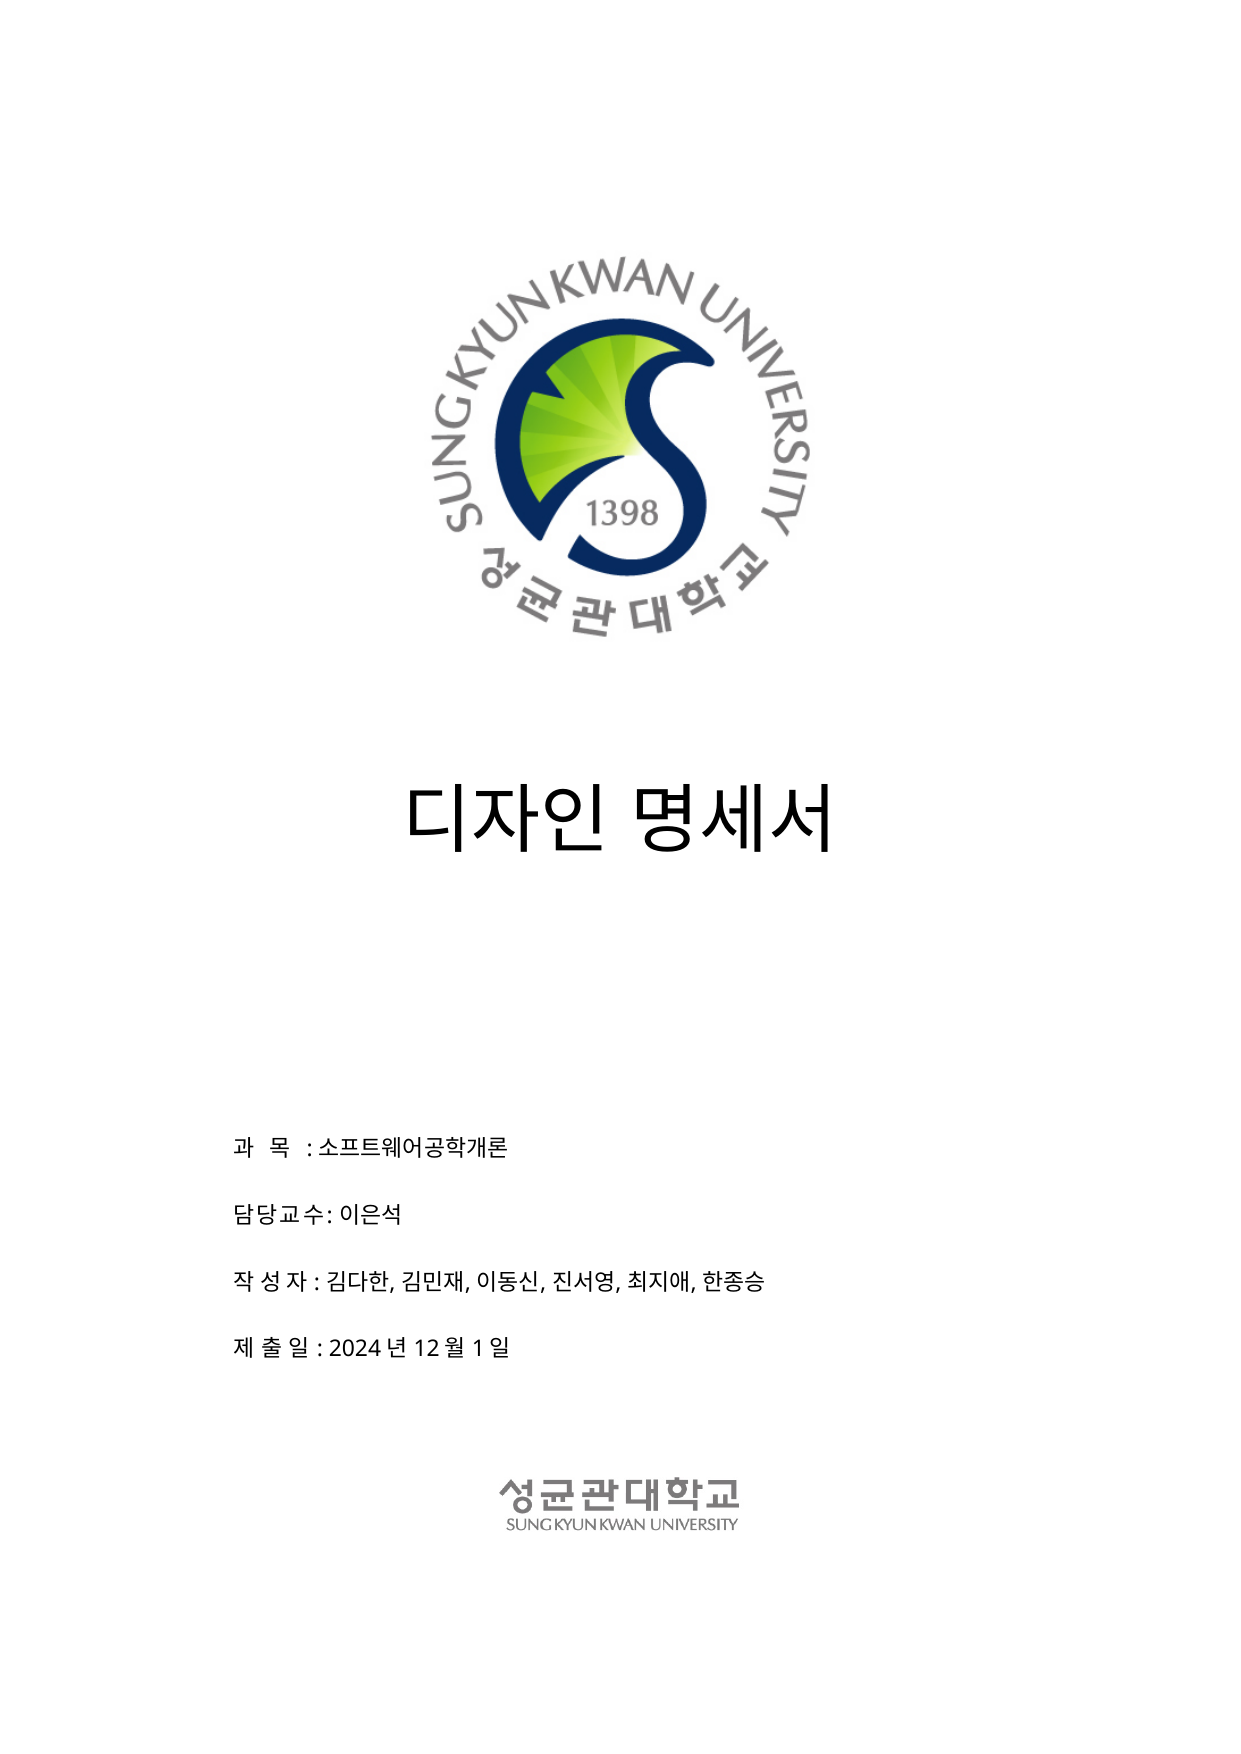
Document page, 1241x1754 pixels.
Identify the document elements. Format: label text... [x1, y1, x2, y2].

text 과목: 소프트웨어공학개론 [150, 1130, 1090, 1163]
picture [279, 177, 962, 728]
picture [488, 1460, 753, 1545]
text 디자인 명세서 [150, 760, 1090, 868]
text 작성자: 김다한, 김민재, 이동신, 진서영, 최지애, 한종승 [150, 1263, 1090, 1297]
text 제출일: 2024년 12월 1일 [150, 1330, 1090, 1363]
text 담당교수: 이은석 [150, 1197, 1090, 1230]
